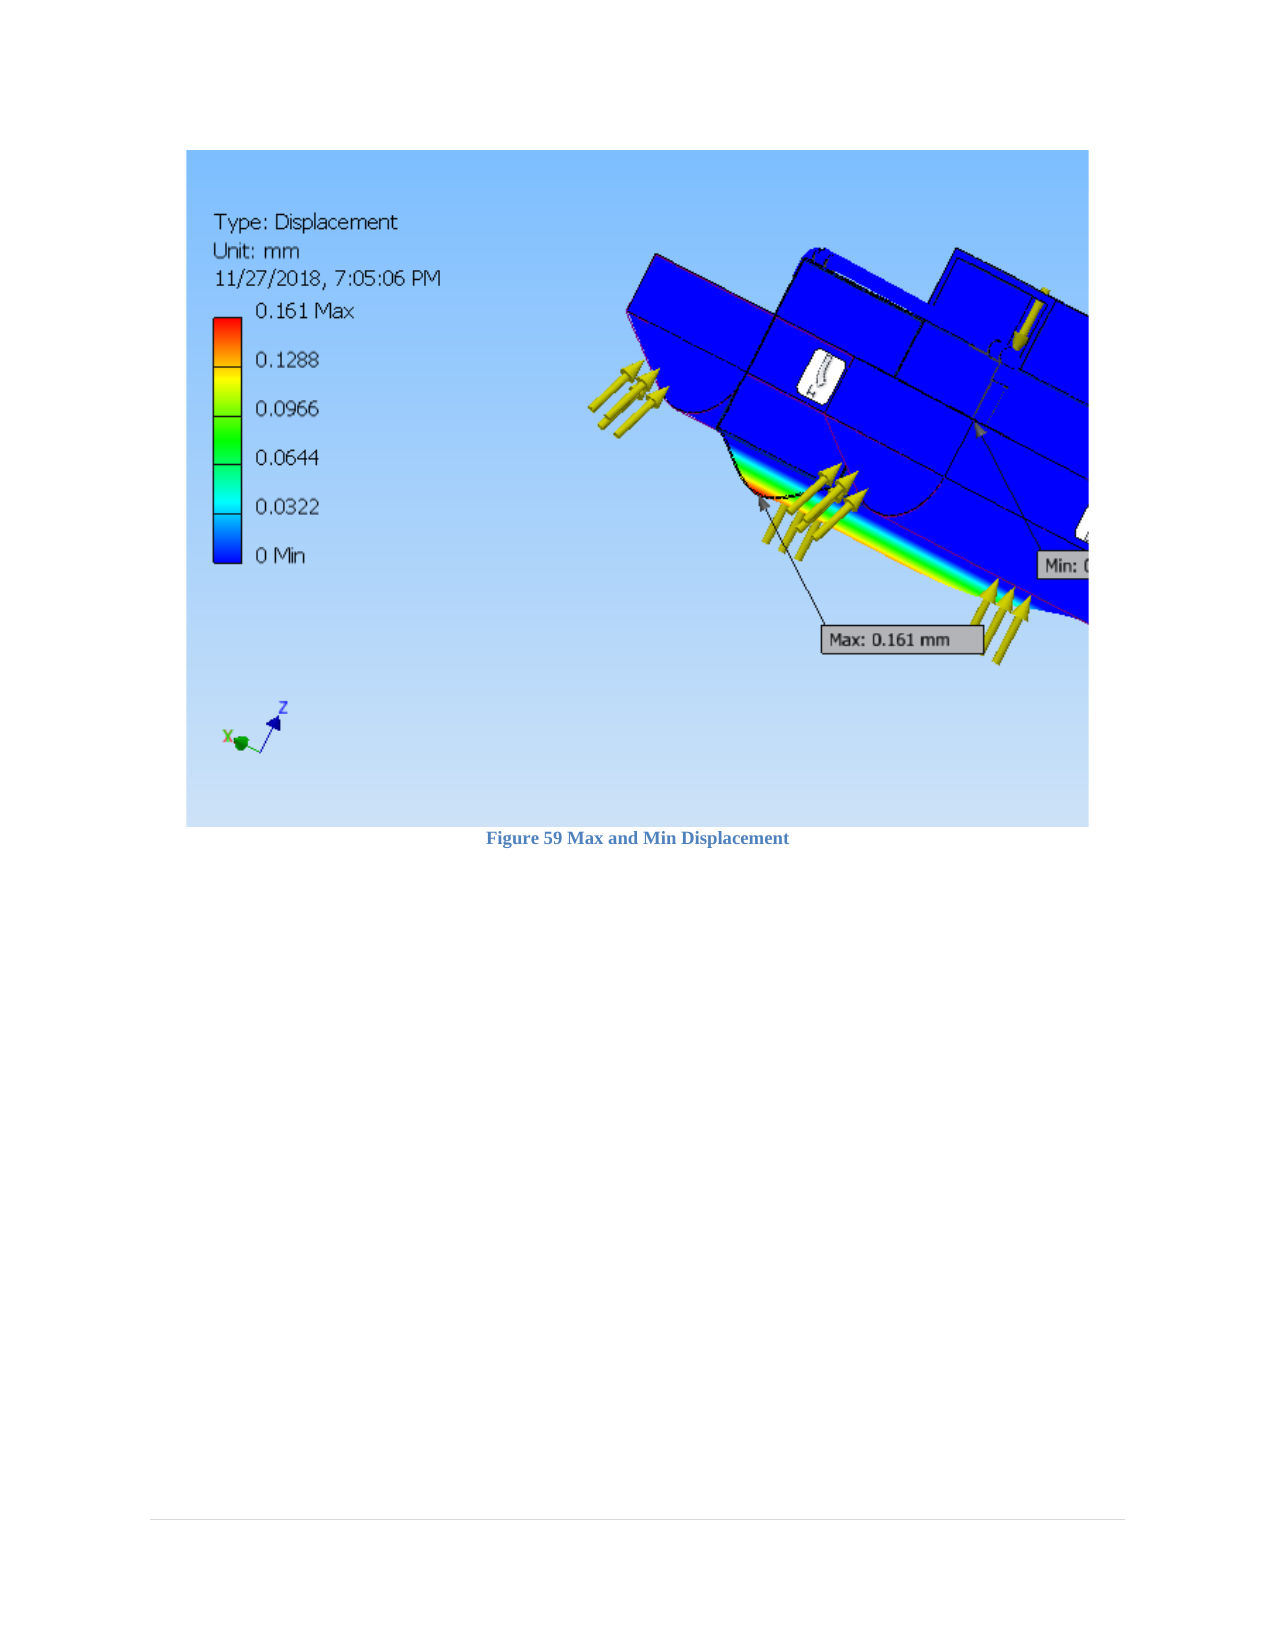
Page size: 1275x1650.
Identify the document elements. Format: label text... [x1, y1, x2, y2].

text Figure 59 Max and Min Displacement [150, 827, 1125, 848]
picture [186, 150, 1089, 827]
